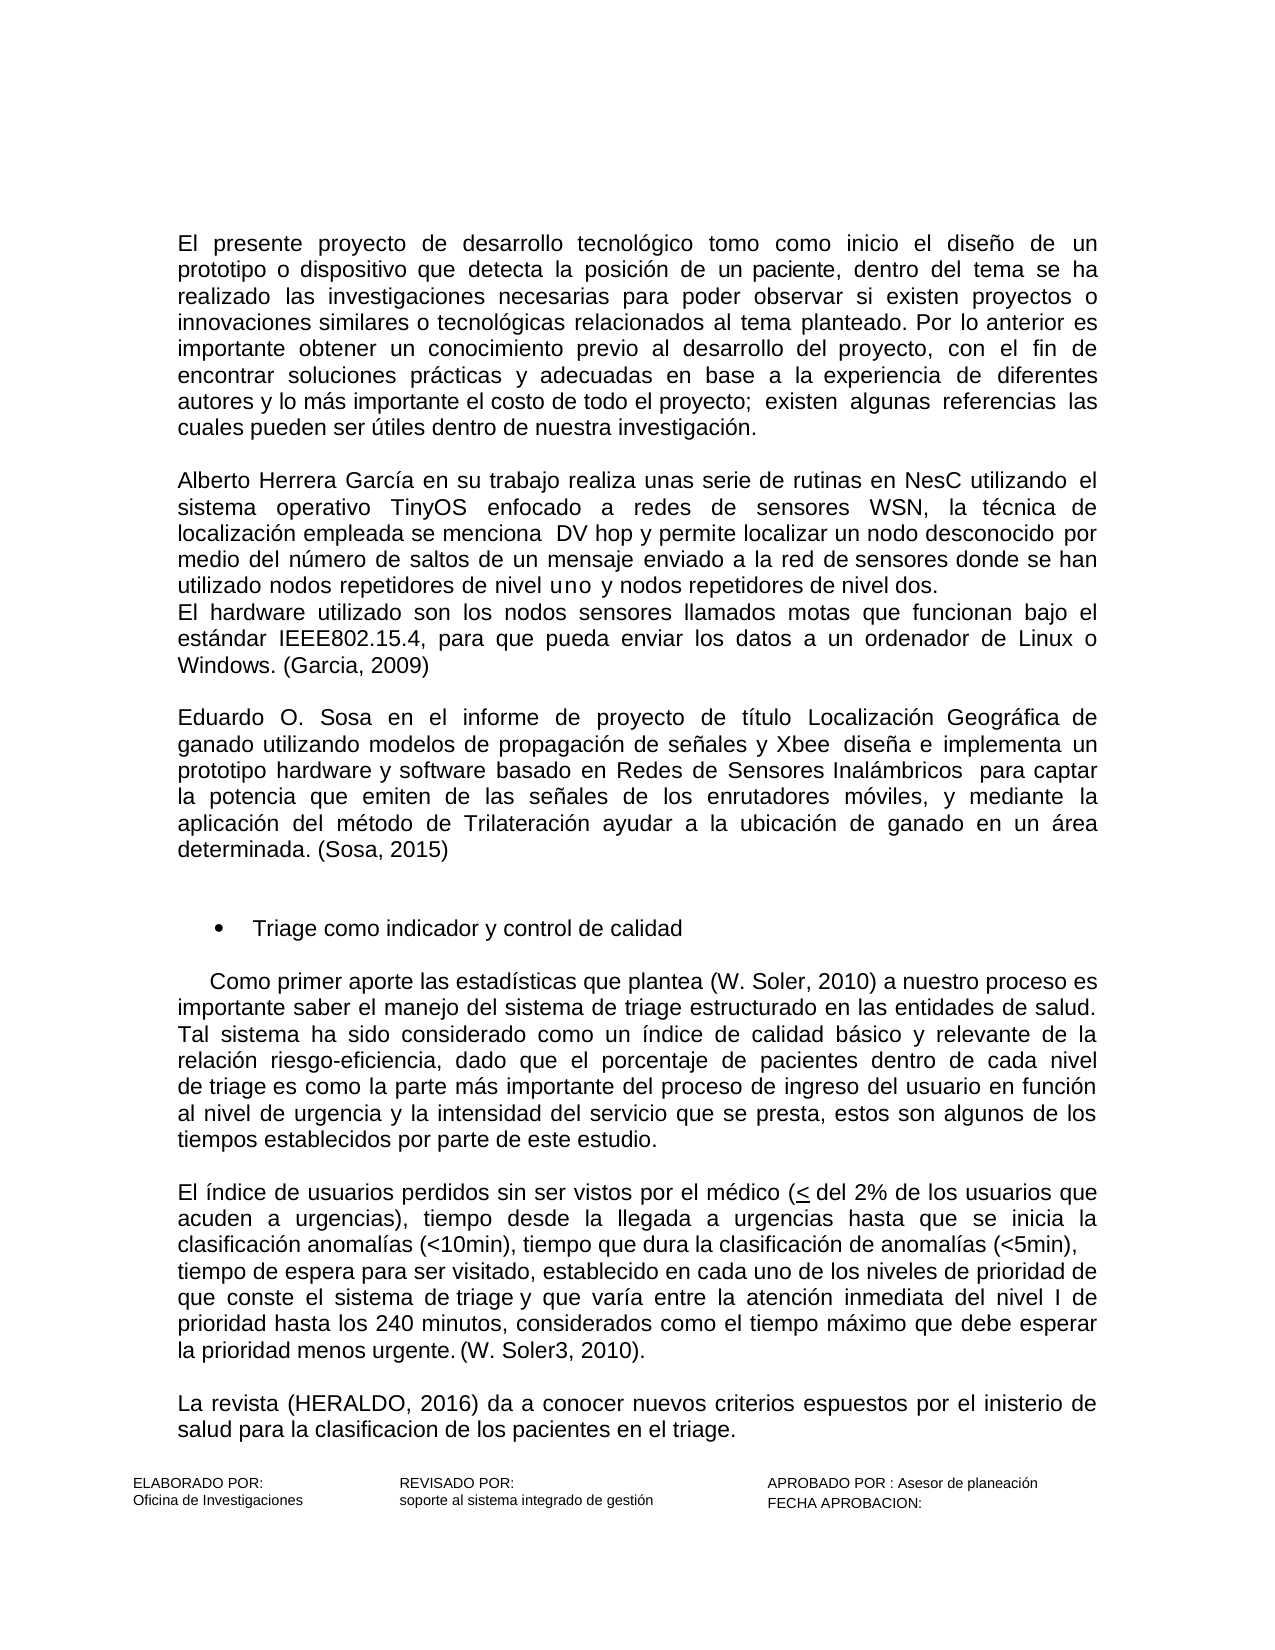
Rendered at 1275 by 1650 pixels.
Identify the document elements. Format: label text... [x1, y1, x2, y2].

text El hardware utilizado son los nodos sensores llamados motas que funcionan bajo el estándar IEEE802.15.4, para que pueda enviar los datos a un ordenador de Linux o Windows. [177, 599, 1098, 678]
text tiempo de espera para ser visitado, establecido en cada uno de los niveles de prioridad de que conste el sistema de triage y que varía entre la atención inmediata del nivel I de prioridad hasta los 240 minutos, considerados como el tiempo máximo que debe esperar la prioridad menos urgente. (W. Soler3, 2010). [177, 1258, 1098, 1363]
text Alberto Herrera García en su trabajo realiza unas serie de rutinas en NesC utilizando el sistema operativo TinyOS enfocado a redes de sensores WSN, la técnica de localización empleada se menciona DV hop y permite localizar un nodo desconocido por medio del número de saltos de un mensaje enviado a la red de sensores donde se han utilizado nodos repetidores de nivel uno y nodos repetidores de nivel dos. [177, 467, 1098, 599]
text El índice de usuarios perdidos sin ser vistos por el médico (< del 2% de los usuarios que acuden a urgencias), tiempo desde la llegada a urgencias hasta que se inicia la clasificación anomalías (<10min), tiempo que dura la clasificación de anomalías (<5min), [177, 1179, 1098, 1258]
text Eduardo O. Sosa en el informe de proyecto de título Localización Geográfica de ganado utilizando modelos de propagación de señales y Xbee diseña e implementa un prototipo hardware y software basado en Redes de Sensores Inalámbricos para captar la potencia que emiten de las señales de los enrutadores móviles, y mediante la aplicación del método de Trilateración ayudar a la ubicación de ganado en un área determinada. (Sosa, 2015) [177, 704, 1098, 862]
text La revista da a conocer nuevos criterios espuestos por el inisterio de salud para la clasificacion de los pacientes en el triage. [177, 1389, 1098, 1442]
list Triage como indicador y control de calidad [215, 915, 1098, 941]
text El presente proyecto de desarrollo tecnológico tomo como inicio el diseño de un prototipo o dispositivo que detecta la posición de un paciente, dentro del tema se ha realizado las investigaciones necesarias para poder observar si existen proyectos o innovaciones similares o tecnológicas relacionados al tema planteado. Por lo anterior es importante obtener un conocimiento previo al desarrollo del proyecto, con el fin de encontrar soluciones prácticas y adecuadas en base a la experiencia de diferentes autores y lo más importante el costo de todo el proyecto; existen algunas referencias las cuales pueden ser útiles dentro de nuestra investigación. [177, 230, 1098, 441]
text Como primer aporte las estadísticas que plantea (W. Soler, 2010) a nuestro proceso es importante saber el manejo del sistema de triage estructurado en las entidades de salud. Tal sistema ha sido considerado como un índice de calidad básico y relevante de la relación riesgo-eficiencia, dado que el porcentaje de pacientes dentro de cada nivel de triage es como la parte más importante del proceso de ingreso del usuario en función al nivel de urgencia y la intensidad del servicio que se presta, estos son algunos de los tiempos establecidos por parte de este estudio. [177, 968, 1098, 1152]
